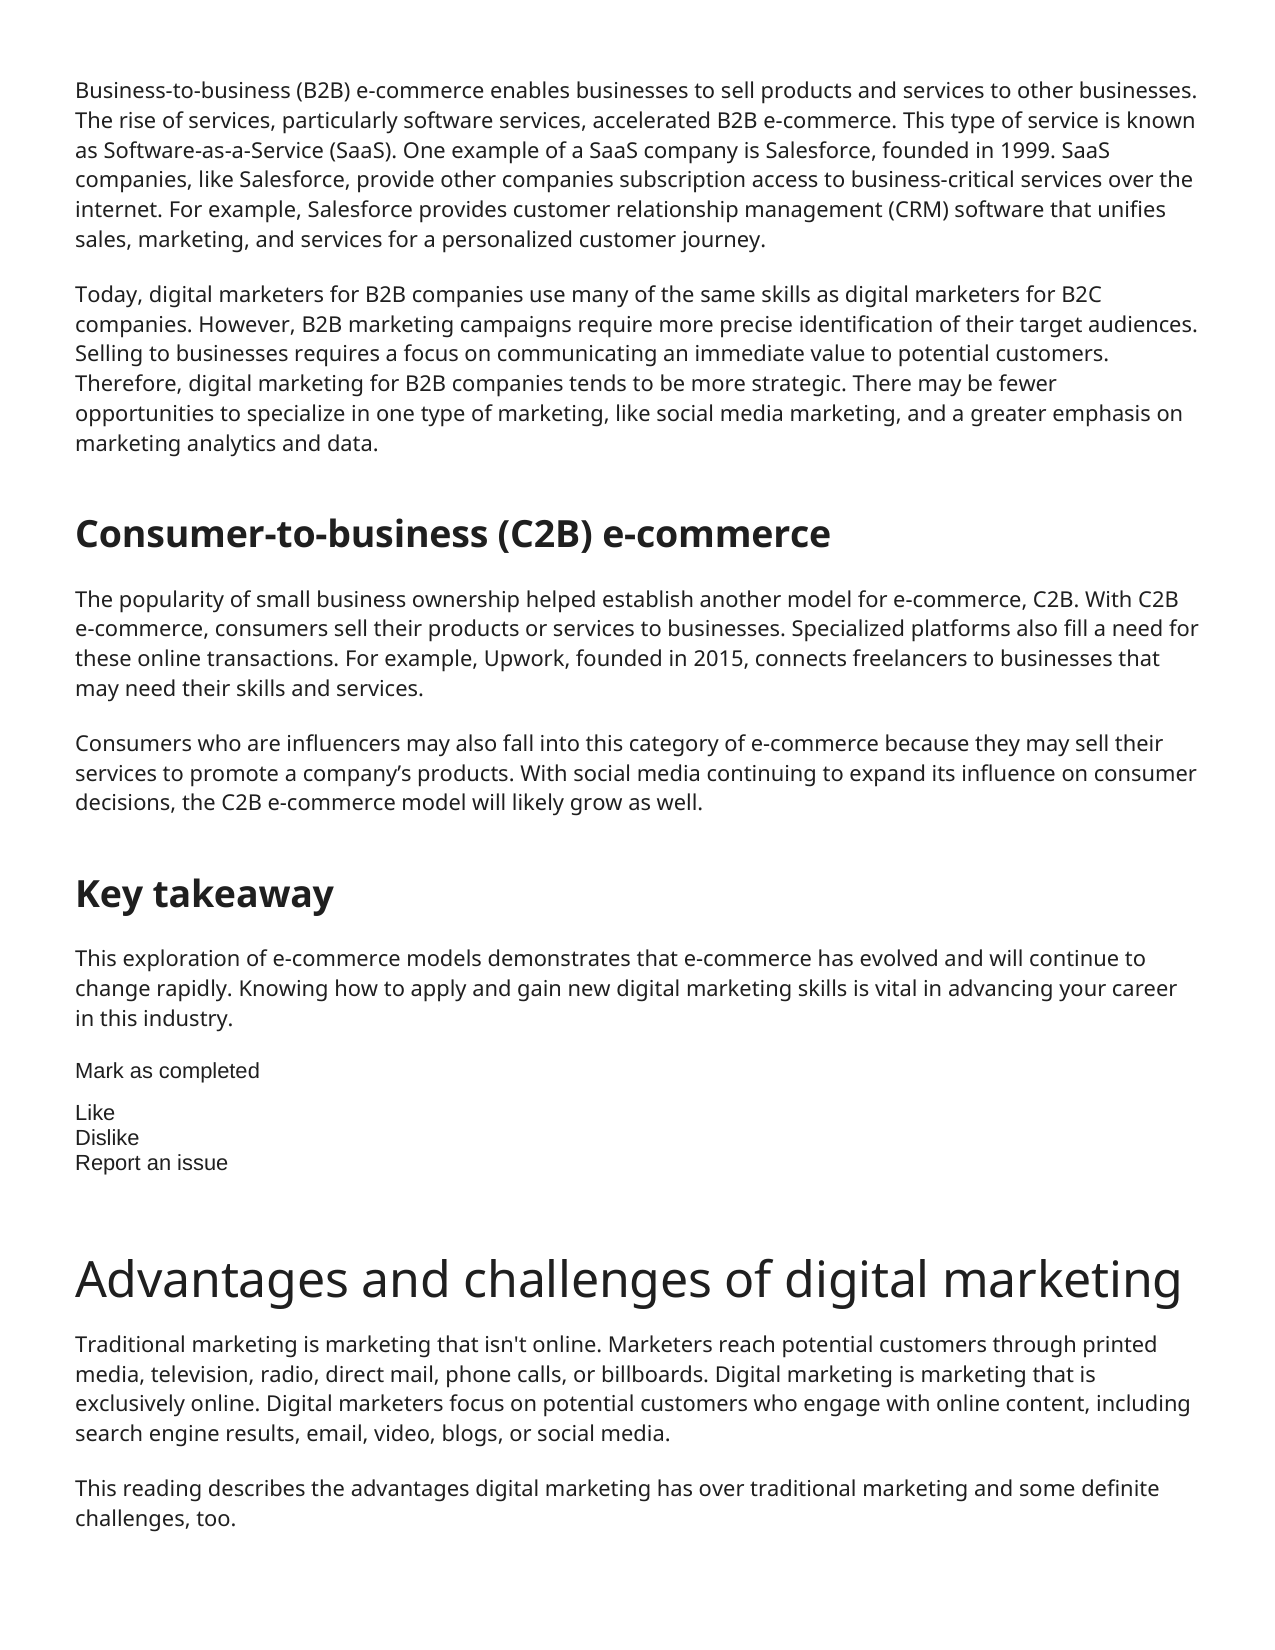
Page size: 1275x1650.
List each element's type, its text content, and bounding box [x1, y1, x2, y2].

text Advantages and challenges of digital marketing [75, 1244, 1200, 1312]
text Report an issue [75, 1150, 1200, 1175]
text Traditional marketing is marketing that isn't online. Marketers reach potential customers through printed media, television, radio, direct mail, phone calls, or billboards. Digital marketing is marketing that is exclusively online. Digital marketers focus on potential customers who engage with online content, including search engine results, email, video, blogs, or social media. [75, 1329, 1200, 1448]
text Mark as completed [75, 1057, 1200, 1083]
text Consumer-to-business (C2B) e-commerce [75, 507, 1200, 558]
text Like [75, 1099, 1200, 1124]
text Today, digital marketers for B2B companies use many of the same skills as digital marketers for B2C companies. However, B2B marketing campaigns require more precise identification of their target audiences. Selling to businesses requires a focus on communicating an immediate value to potential customers. Therefore, digital marketing for B2B companies tends to be more strategic. There may be fewer opportunities to specialize in one type of marketing, like social media marketing, and a greater emphasis on marketing analytics and data. [75, 279, 1200, 457]
text Key takeaway [75, 867, 1200, 918]
text Business-to-business (B2B) e-commerce enables businesses to sell products and services to other businesses. The rise of services, particularly software services, accelerated B2B e-commerce. This type of service is known as Software-as-a-Service (SaaS). One example of a SaaS company is Salesforce, founded in 1999. SaaS companies, like Salesforce, provide other companies subscription access to business-critical services over the internet. For example, Salesforce provides customer relationship management (CRM) software that unifies sales, marketing, and services for a personalized customer journey. [75, 75, 1200, 254]
text Dislike [75, 1124, 1200, 1150]
text This reading describes the advantages digital marketing has over traditional marketing and some definite challenges, too. [75, 1473, 1200, 1533]
text This exploration of e-commerce models demonstrates that e-commerce has evolved and will continue to change rapidly. Knowing how to apply and gain new digital marketing skills is vital in advancing your career in this industry. [75, 943, 1200, 1032]
text The popularity of small business ownership helped establish another model for e-commerce, C2B. With C2B e-commerce, consumers sell their products or services to businesses. Specialized platforms also fill a need for these online transactions. For example, Upwork, founded in 2015, connects freelancers to businesses that may need their skills and services. [75, 583, 1200, 703]
text Consumers who are influencers may also fall into this category of e-commerce because they may sell their services to promote a company’s products. With social media continuing to expand its influence on consumer decisions, the C2B e-commerce model will likely grow as well. [75, 728, 1200, 817]
